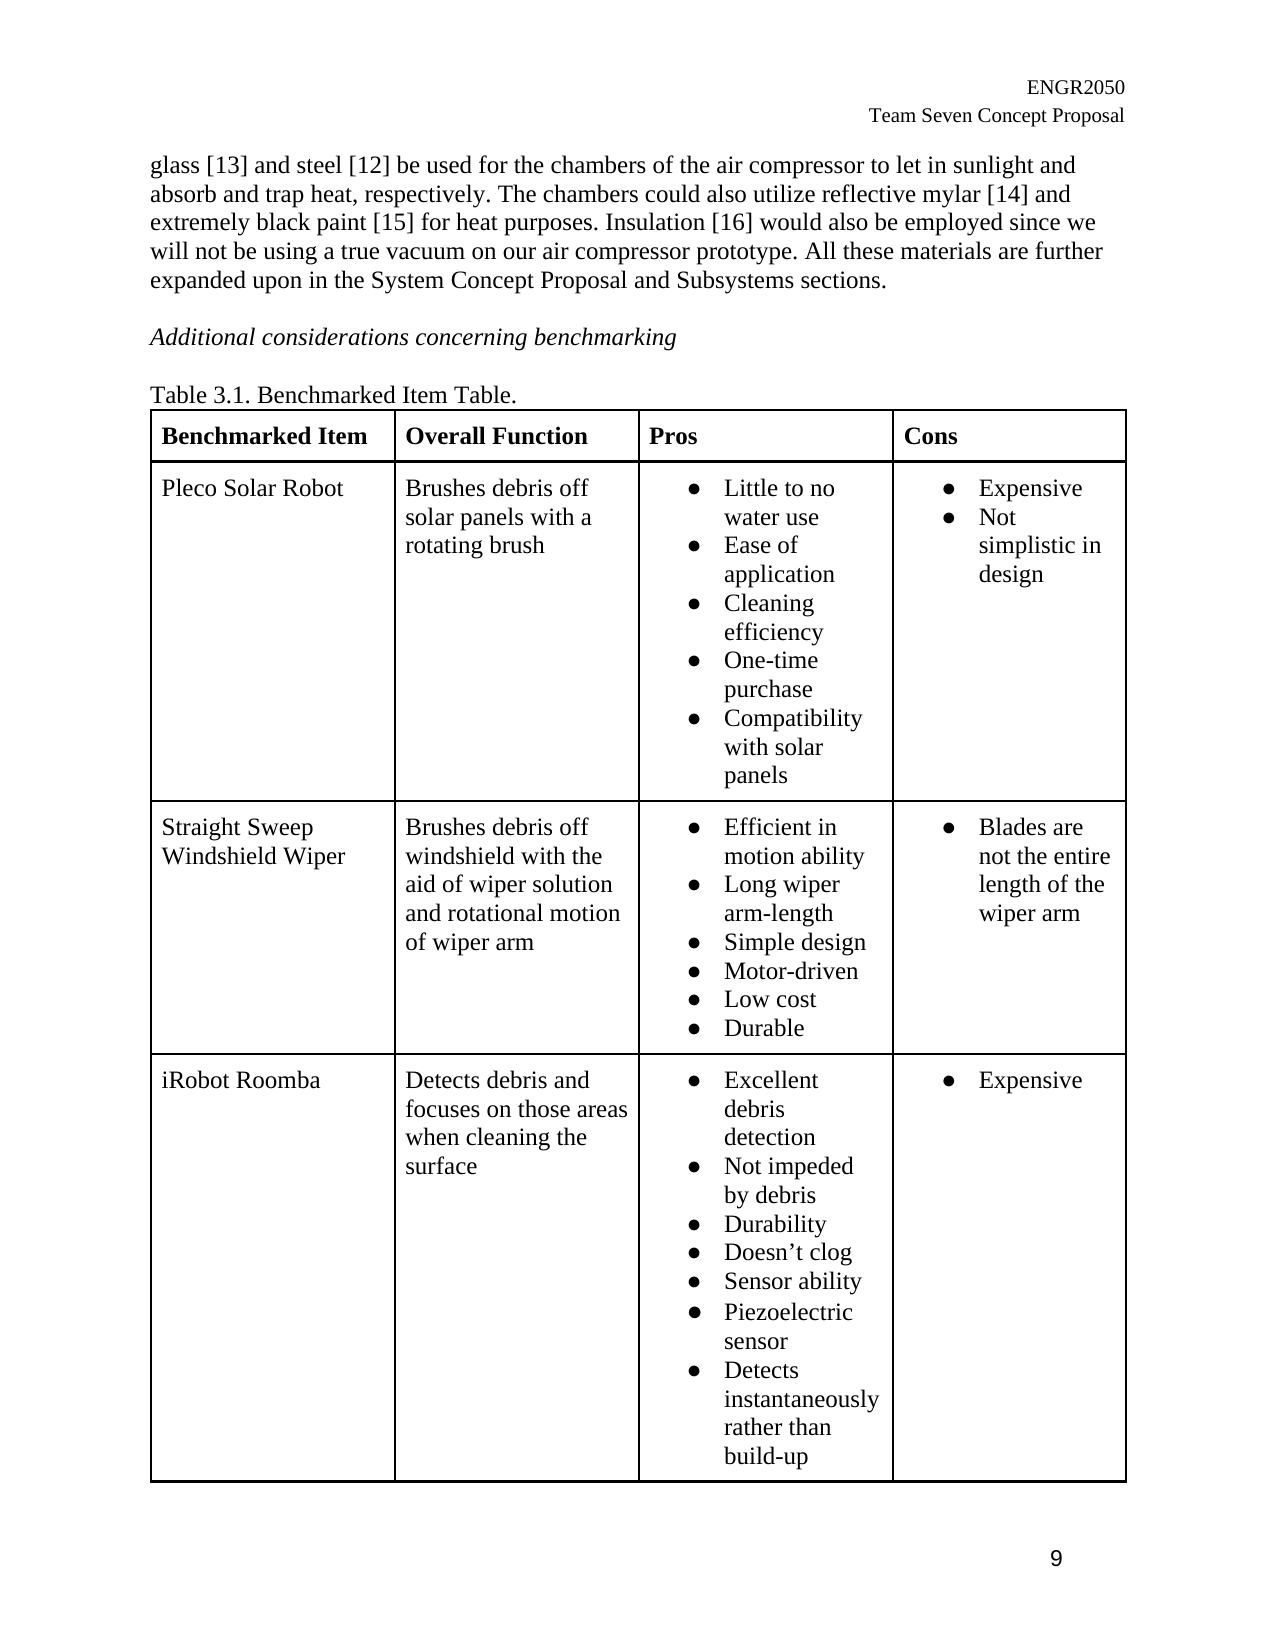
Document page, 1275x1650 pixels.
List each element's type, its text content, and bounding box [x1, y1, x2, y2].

table_cell Detects debris and focuses on those areas when cleaning the surface [396, 1055, 638, 1480]
table_cell Efficient in motion ability Long wiper arm-length Simple design Motor-driven Low cost Durable [640, 802, 892, 1052]
table_header Overall Function [396, 411, 638, 460]
text Additional considerations concerning benchmarking [150, 322, 1125, 351]
table_cell Blades are not the entire length of the wiper arm [894, 802, 1125, 1052]
table_cell Little to no water use Ease of application Cleaning efficiency One-time purchase Compatibility with solar panels [640, 463, 892, 799]
table_header Benchmarked Item [152, 411, 394, 460]
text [150, 150, 1125, 294]
table_cell Expensive Not simplistic in design [894, 463, 1125, 799]
table_cell iRobot Roomba [152, 1055, 394, 1480]
table_cell Straight Sweep Windshield Wiper [152, 802, 394, 1052]
table_cell Brushes debris off solar panels with a rotating brush [396, 463, 638, 799]
table_cell Expensive [894, 1055, 1125, 1480]
text Table 3.1. Benchmarked Item Table. [150, 380, 1125, 409]
table_cell Excellent debris detection Not impeded by debris Durability Doesn’t clog Sensor ability Piezoelectric sensor Detects instantaneously rather than build-up [640, 1055, 892, 1480]
table_cell Pleco Solar Robot [152, 463, 394, 799]
table_header Cons [894, 411, 1125, 460]
table_header Pros [640, 411, 892, 460]
table_cell Brushes debris off windshield with the aid of wiper solution and rotational motion of wiper arm [396, 802, 638, 1052]
